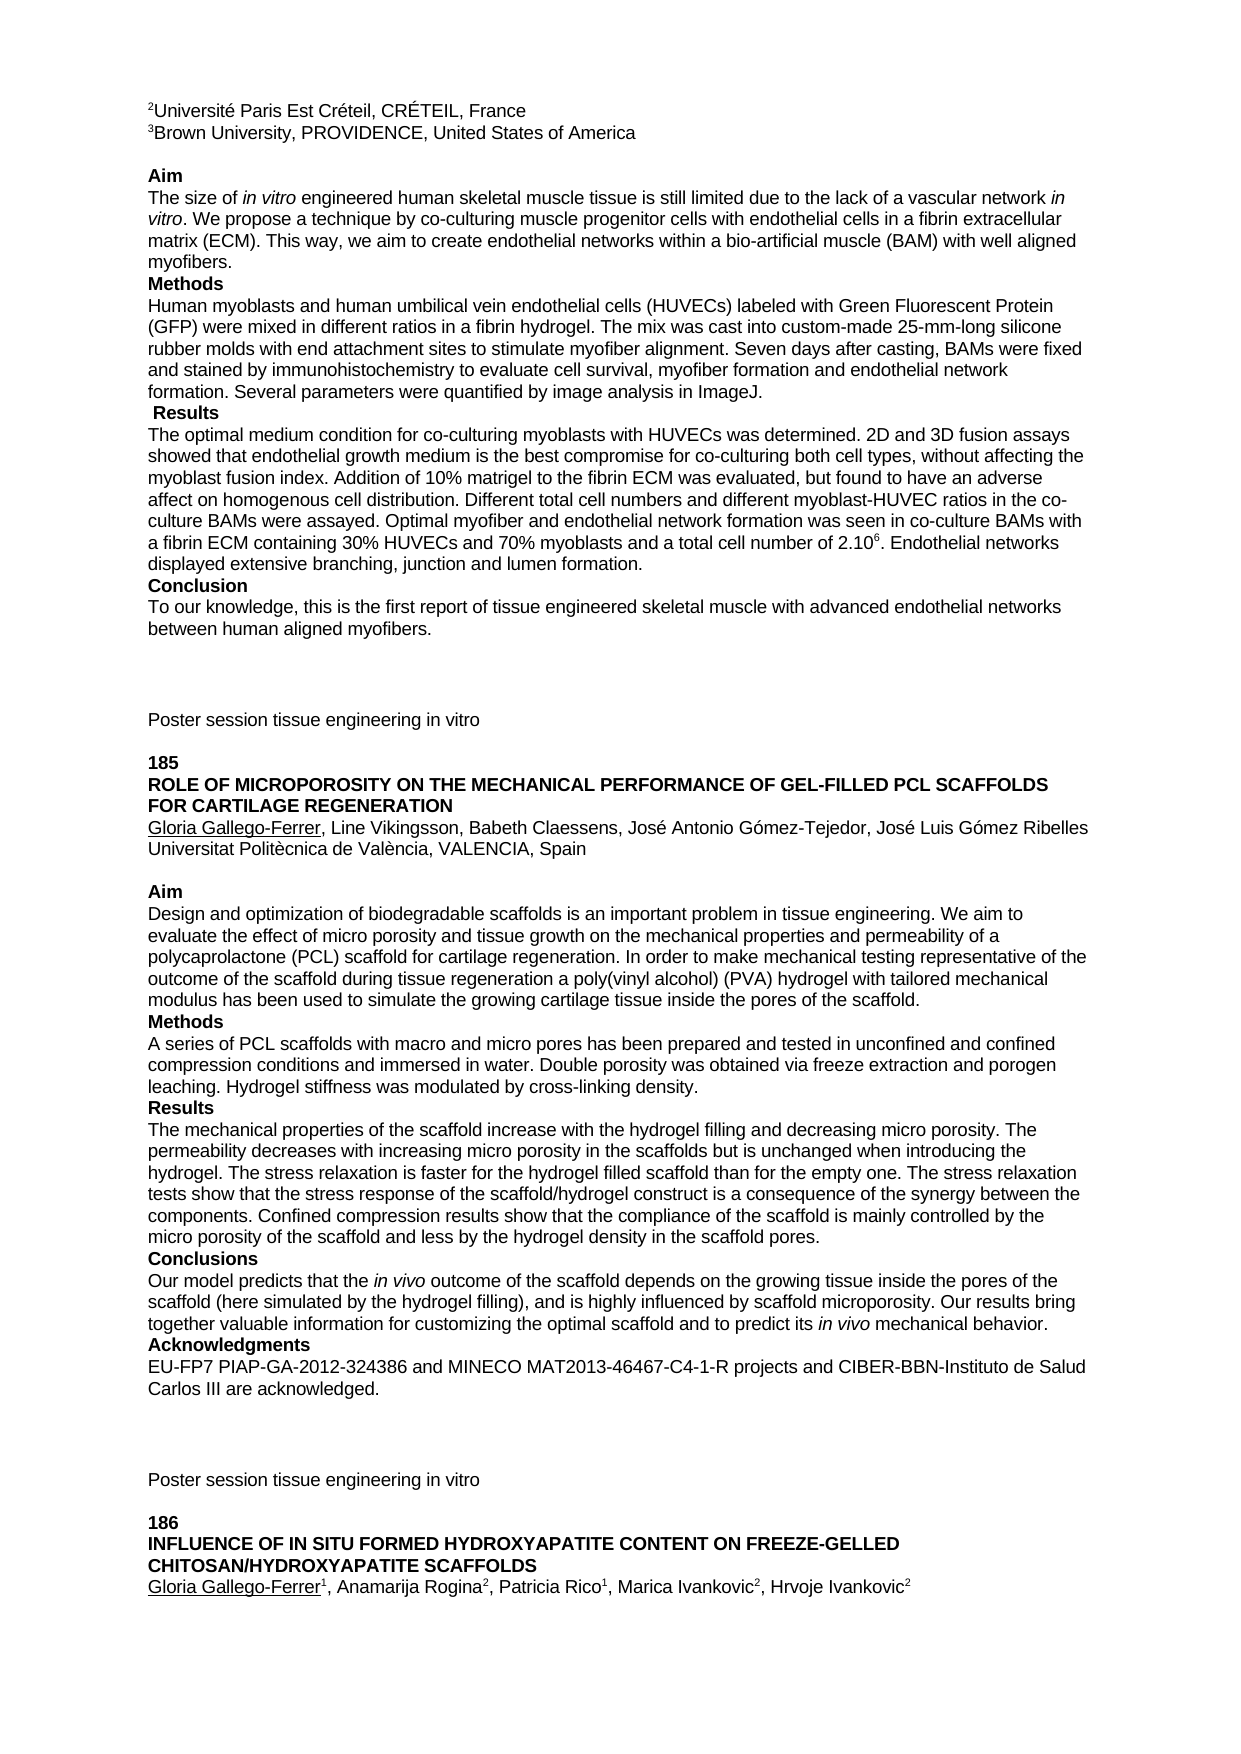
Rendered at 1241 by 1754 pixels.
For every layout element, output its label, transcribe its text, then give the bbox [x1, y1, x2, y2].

text Poster session tissue engineering in vitro [148, 661, 1090, 730]
text 3Brown University, PROVIDENCE, United States of America [148, 122, 1090, 143]
text 2Université Paris Est Créteil, CRÉTEIL, France [148, 100, 1090, 122]
text Aim [148, 165, 1090, 187]
text The optimal medium condition for co-culturing myoblasts with HUVECs was determined. 2D and 3D fusion assays showed that endothelial growth medium is the best compromise for co-culturing both cell types, without affecting the myoblast fusion index. Addition of 10% matrigel to the fibrin ECM was evaluated, but found to have an adverse affect on homogenous cell distribution. Different total cell numbers and different myoblast-HUVEC ratios in the co-culture BAMs were assayed. Optimal myofiber and endothelial network formation was seen in co-culture BAMs with a fibrin ECM containing 30% HUVECs and 70% myoblasts and a total cell number of 2.106. Endothelial networks displayed extensive branching, junction and lumen formation. [148, 424, 1090, 575]
text Poster session tissue engineering in vitro [148, 1420, 1090, 1490]
text 186 [148, 1511, 1090, 1533]
text The mechanical properties of the scaffold increase with the hydrogel filling and decreasing micro porosity. The permeability decreases with increasing micro porosity in the scaffolds but is unchanged when introducing the hydrogel. The stress relaxation is faster for the hydrogel filled scaffold than for the empty one. The stress relaxation tests show that the stress response of the scaffold/hydrogel construct is a consequence of the synergy between the components. Confined compression results show that the compliance of the scaffold is mainly controlled by the micro porosity of the scaffold and less by the hydrogel density in the scaffold pores. [148, 1118, 1090, 1248]
text The size of in vitro engineered human skeletal muscle tissue is still limited due to the lack of a vascular network in vitro. We propose a technique by co-culturing muscle progenitor cells with endothelial cells in a fibrin extracellular matrix (ECM). This way, we aim to create endothelial networks within a bio-artificial muscle (BAM) with well aligned myofibers. [148, 187, 1090, 273]
text Universitat Politècnica de València, VALENCIA, Spain [148, 838, 1090, 860]
text Aim [148, 881, 1090, 903]
text Methods [148, 1011, 1090, 1032]
text Methods [148, 273, 1090, 294]
text Results [148, 1097, 1090, 1118]
text Conclusions [148, 1248, 1090, 1269]
text Gloria Gallego-Ferrer1, Anamarija Rogina2, Patricia Rico1, Marica Ivankovic2, Hrvoje Ivankovic2 [148, 1576, 1090, 1598]
text Gloria Gallego-Ferrer, Line Vikingsson, Babeth Claessens, José Antonio Gómez-Tejedor, José Luis Gómez Ribelles [148, 817, 1090, 838]
text EU-FP7 PIAP-GA-2012-324386 and MINECO MAT2013-46467-C4-1-R projects and CIBER-BBN-Instituto de Salud Carlos III are acknowledged. [148, 1356, 1090, 1399]
text Results [148, 402, 1090, 424]
text Acknowledgments [148, 1334, 1090, 1356]
text Our model predicts that the in vivo outcome of the scaffold depends on the growing tissue inside the pores of the scaffold (here simulated by the hydrogel filling), and is highly influenced by scaffold microporosity. Our results bring together valuable information for customizing the optimal scaffold and to predict its in vivo mechanical behavior. [148, 1269, 1090, 1334]
text 185 [148, 752, 1090, 773]
text A series of PCL scaffolds with macro and micro pores has been prepared and tested in unconfined and confined compression conditions and immersed in water. Double porosity was obtained via freeze extraction and porogen leaching. Hydrogel stiffness was modulated by cross-linking density. [148, 1032, 1090, 1097]
text INFLUENCE OF IN SITU FORMED HYDROXYAPATITE CONTENT ON FREEZE-GELLED CHITOSAN/HYDROXYAPATITE SCAFFOLDS [148, 1533, 1090, 1576]
text Conclusion [148, 575, 1090, 596]
text To our knowledge, this is the first report of tissue engineered skeletal muscle with advanced endothelial networks between human aligned myofibers. [148, 596, 1090, 639]
text Human myoblasts and human umbilical vein endothelial cells (HUVECs) labeled with Green Fluorescent Protein (GFP) were mixed in different ratios in a fibrin hydrogel. The mix was cast into custom-made 25-mm-long silicone rubber molds with end attachment sites to stimulate myofiber alignment. Seven days after casting, BAMs were fixed and stained by immunohistochemistry to evaluate cell survival, myofiber formation and endothelial network formation. Several parameters were quantified by image analysis in ImageJ. [148, 294, 1090, 402]
text Design and optimization of biodegradable scaffolds is an important problem in tissue engineering. We aim to evaluate the effect of micro porosity and tissue growth on the mechanical properties and permeability of a polycaprolactone (PCL) scaffold for cartilage regeneration. In order to make mechanical testing representative of the outcome of the scaffold during tissue regeneration a poly(vinyl alcohol) (PVA) hydrogel with tailored mechanical modulus has been used to simulate the growing cartilage tissue inside the pores of the scaffold. [148, 903, 1090, 1011]
text ROLE OF MICROPOROSITY ON THE MECHANICAL PERFORMANCE OF GEL-FILLED PCL SCAFFOLDS FOR CARTILAGE REGENERATION [148, 773, 1090, 817]
